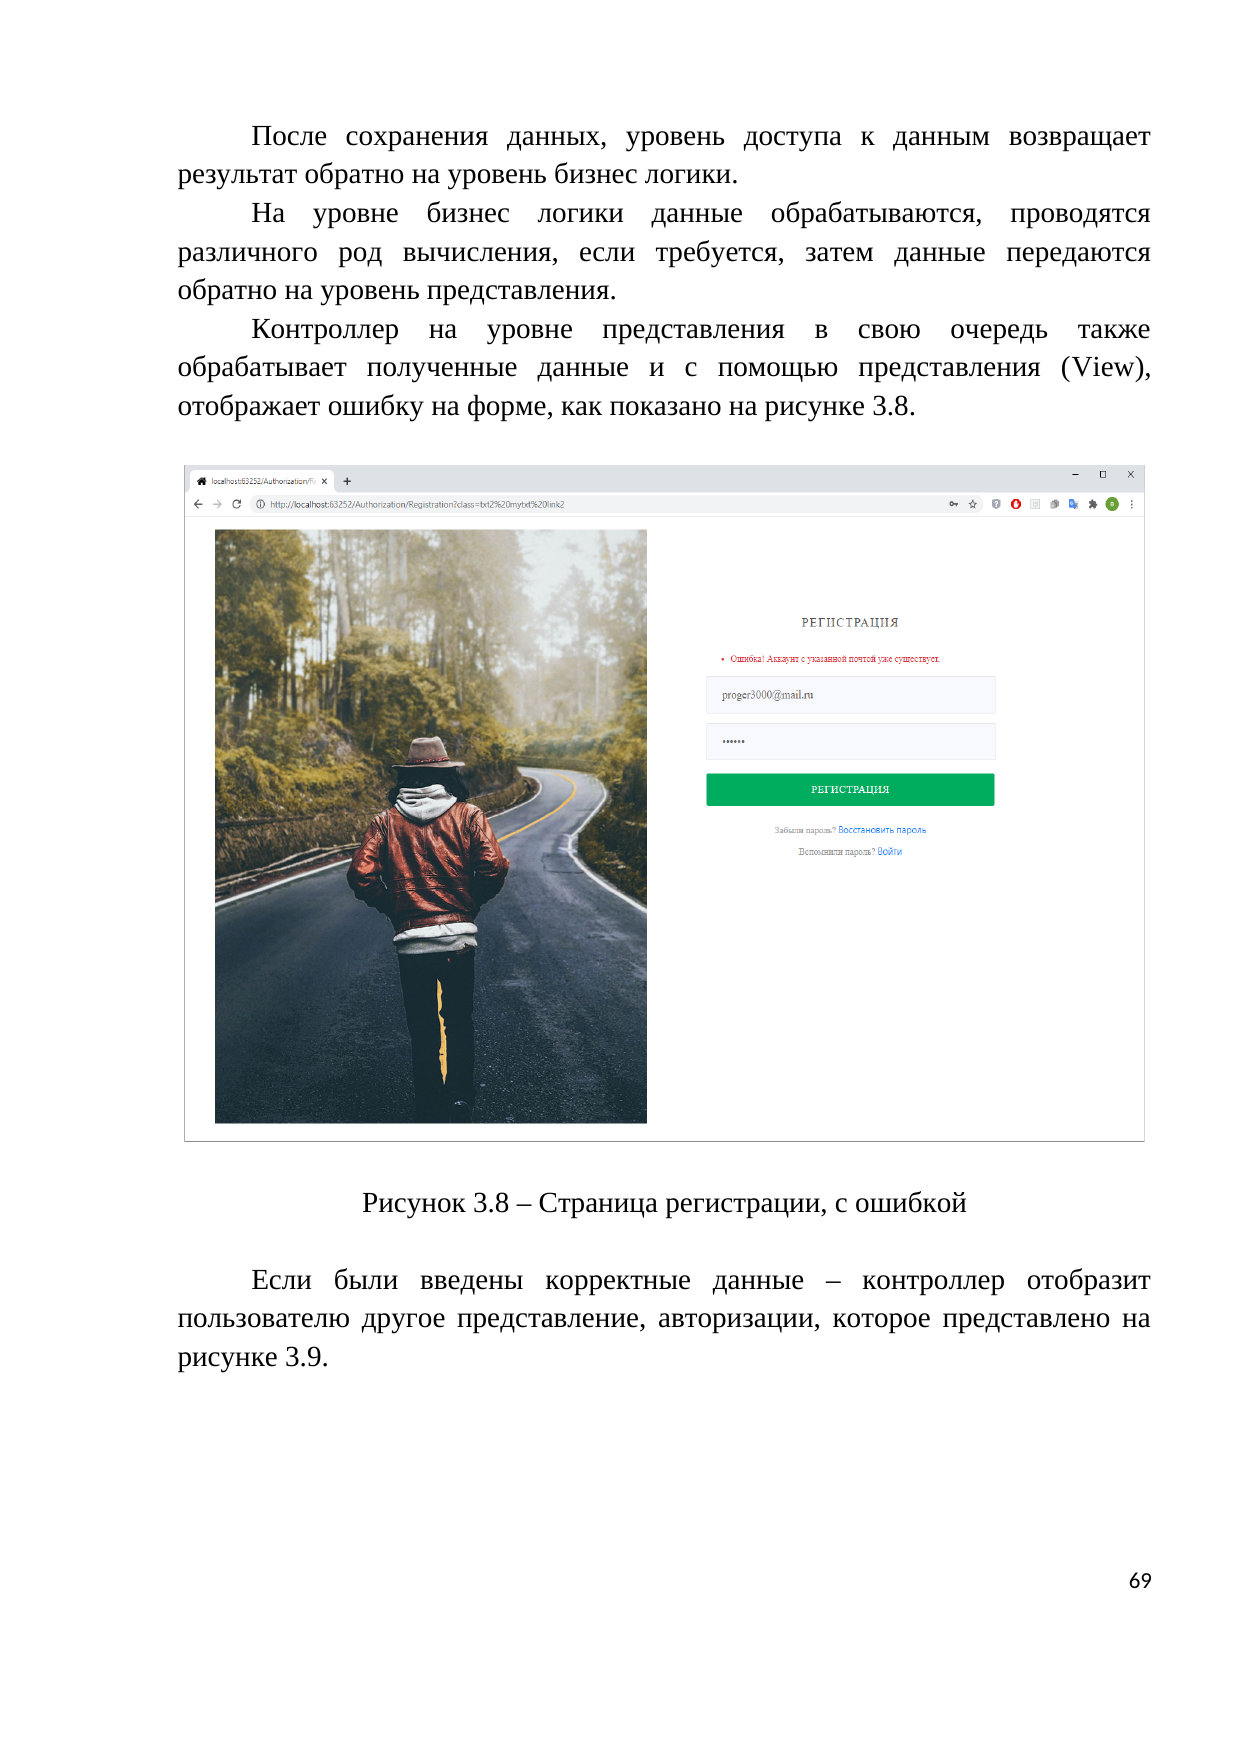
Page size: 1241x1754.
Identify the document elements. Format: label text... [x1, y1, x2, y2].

picture [184, 465, 1145, 1142]
text На уровне бизнес логики данные обрабатываются, проводятся различного род вычисления, если требуется, затем данные передаются обратно на уровень представления. [177, 195, 1152, 306]
text Рисунок 3.8 – Страница регистрации, с ошибкой [177, 1185, 1152, 1218]
text После сохранения данных, уровень доступа к данным возвращает результат обратно на уровень бизнес логики. [177, 118, 1152, 190]
text Если были введены корректные данные – контроллер отобразит пользователю другое представление, авторизации, которое представлено на рисунке 3.9. [177, 1262, 1152, 1372]
text Контроллер на уровне представления в свою очередь также обрабатывает полученные данные и с помощью представления (View), отображает ошибку на форме, как показано на рисунке 3.8. [177, 311, 1152, 421]
